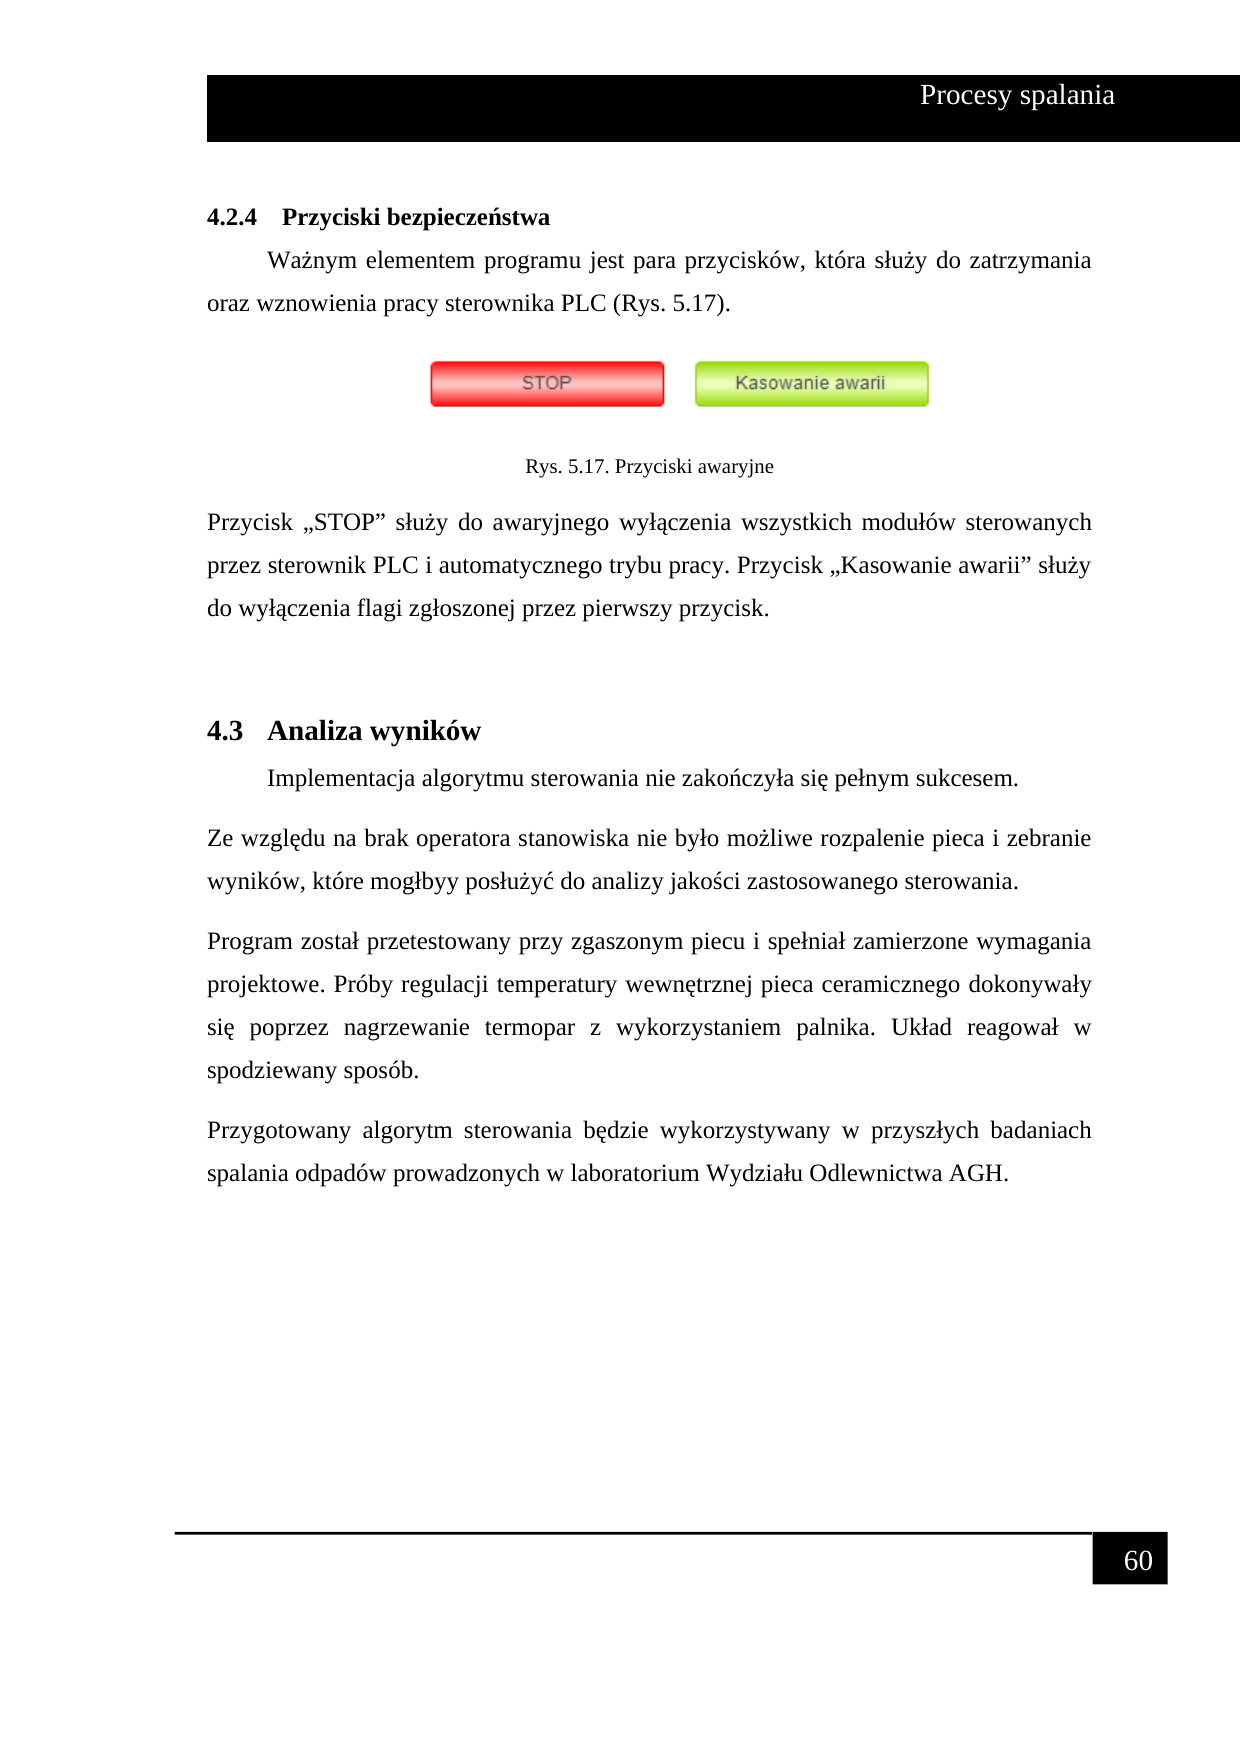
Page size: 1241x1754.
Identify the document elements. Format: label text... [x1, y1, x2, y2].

text Ze względu na brak operatora stanowiska nie było możliwe rozpalenie pieca i zebranie wyników, które mogłbyy posłużyć do analizy jakości zastosowanego sterowania. [207, 823, 1092, 895]
subtitle Analiza wyników [207, 713, 1092, 746]
text Przycisk „STOP” służy do awaryjnego wyłączenia wszystkich modułów sterowanych przez sterownik PLC i automatycznego trybu pracy. Przycisk „Kasowanie awarii” służy do wyłączenia flagi zgłoszonej przez pierwszy przycisk. [207, 507, 1092, 622]
text Implementacja algorytmu sterowania nie zakończyła się pełnym sukcesem. [207, 763, 1092, 792]
subtitle Przyciski bezpieczeństwa [207, 202, 1092, 231]
text Przygotowany algorytm sterowania będzie wykorzystywany w przyszłych badaniach spalania odpadów prowadzonych w laboratorium Wydziału Odlewnictwa AGH. [207, 1115, 1092, 1187]
text Rys. 5.17. Przyciski awaryjne [207, 454, 1092, 478]
text Program został przetestowany przy zgaszonym piecu i spełniał zamierzone wymagania projektowe. Próby regulacji temperatury wewnętrznej pieca ceramicznego dokonywały się poprzez nagrzewanie termopar z wykorzystaniem palnika. Układ reagował w spodziewany sposób. [207, 926, 1092, 1084]
picture [417, 347, 943, 423]
text Ważnym elementem programu jest para przycisków, która służy do zatrzymania oraz wznowienia pracy sterownika PLC (Rys. 5.17). [207, 245, 1092, 317]
